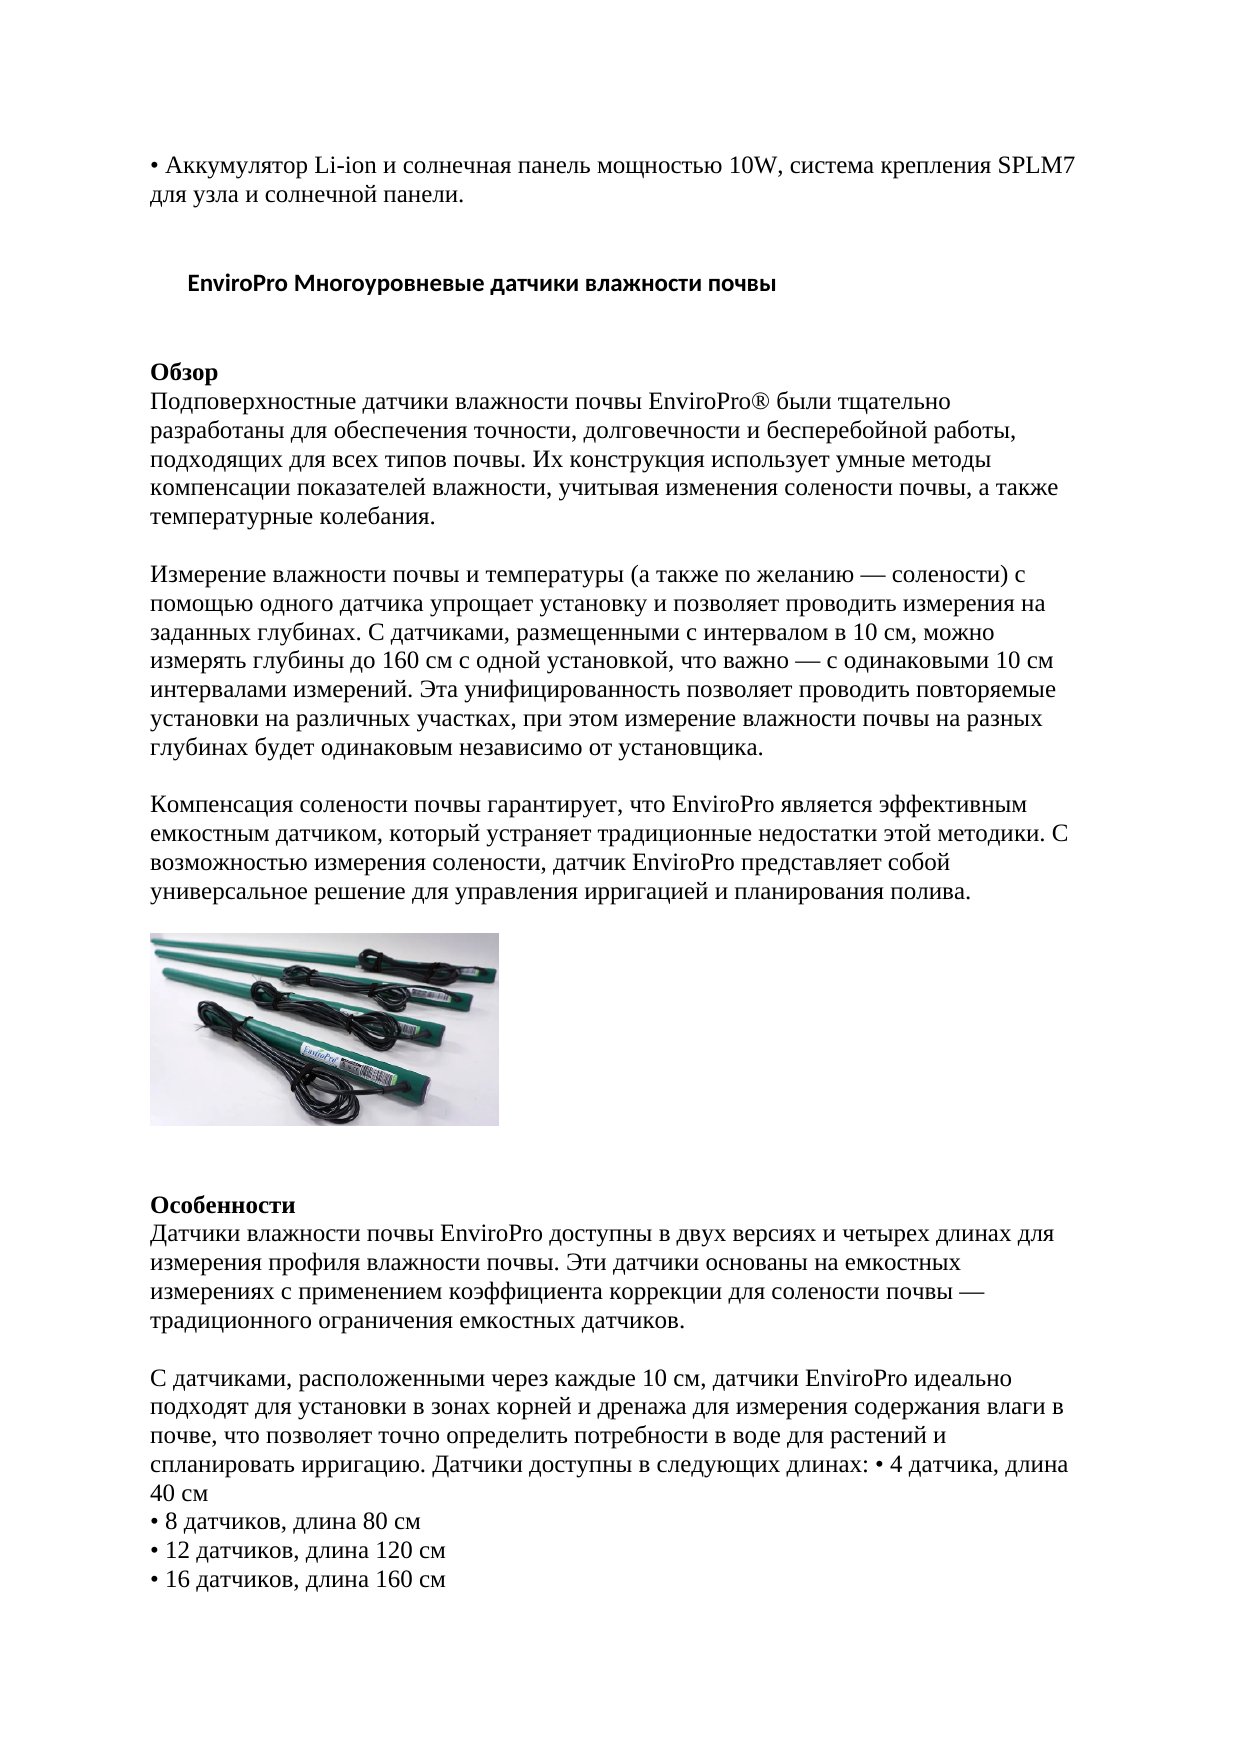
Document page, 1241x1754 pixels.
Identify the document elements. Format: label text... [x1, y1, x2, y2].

text С датчиками, расположенными через каждые 10 см, датчики EnviroPro идеально подходят для установки в зонах корней и дренажа для измерения содержания влаги в почве, что позволяет точно определить потребности в воде для растений и спланировать ирригацию. Датчики доступны в следующих длинах: • 4 датчика, длина 40 см • 8 датчиков, длина 80 см • 12 датчиков, длина 120 см • 16 датчиков, длина 160 см [150, 1363, 1090, 1593]
text Обзор Подповерхностные датчики влажности почвы EnviroPro® были тщательно разработаны для обеспечения точности, долговечности и бесперебойной работы, подходящих для всех типов почвы. Их конструкция использует умные методы компенсации показателей влажности, учитывая изменения солености почвы, а также температурные колебания. [150, 357, 1090, 530]
text Особенности Датчики влажности почвы EnviroPro доступны в двух версиях и четырех длинах для измерения профиля влажности почвы. Эти датчики основаны на емкостных измерениях с применением коэффициента коррекции для солености почвы — традиционного ограничения емкостных датчиков. [150, 1190, 1090, 1333]
text Измерение влажности почвы и температуры (а также по желанию — солености) с помощью одного датчика упрощает установку и позволяет проводить измерения на заданных глубинах. С датчиками, размещенными с интервалом в 10 см, можно измерять глубины до 160 см с одной установкой, что важно — с одинаковыми 10 см интервалами измерений. Эта унифицированность позволяет проводить повторяемые установки на различных участках, при этом измерение влажности почвы на разных глубинах будет одинаковым независимо от установщика. [150, 559, 1090, 760]
picture [150, 933, 499, 1130]
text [150, 150, 1090, 207]
text Компенсация солености почвы гарантирует, что EnviroPro является эффективным емкостным датчиком, который устраняет традиционные недостатки этой методики. С возможностью измерения солености, датчик EnviroPro представляет собой универсальное решение для управления ирригацией и планирования полива. [150, 789, 1090, 904]
list EnviroPro Многоуровневые датчики влажности почвы [187, 267, 1090, 298]
